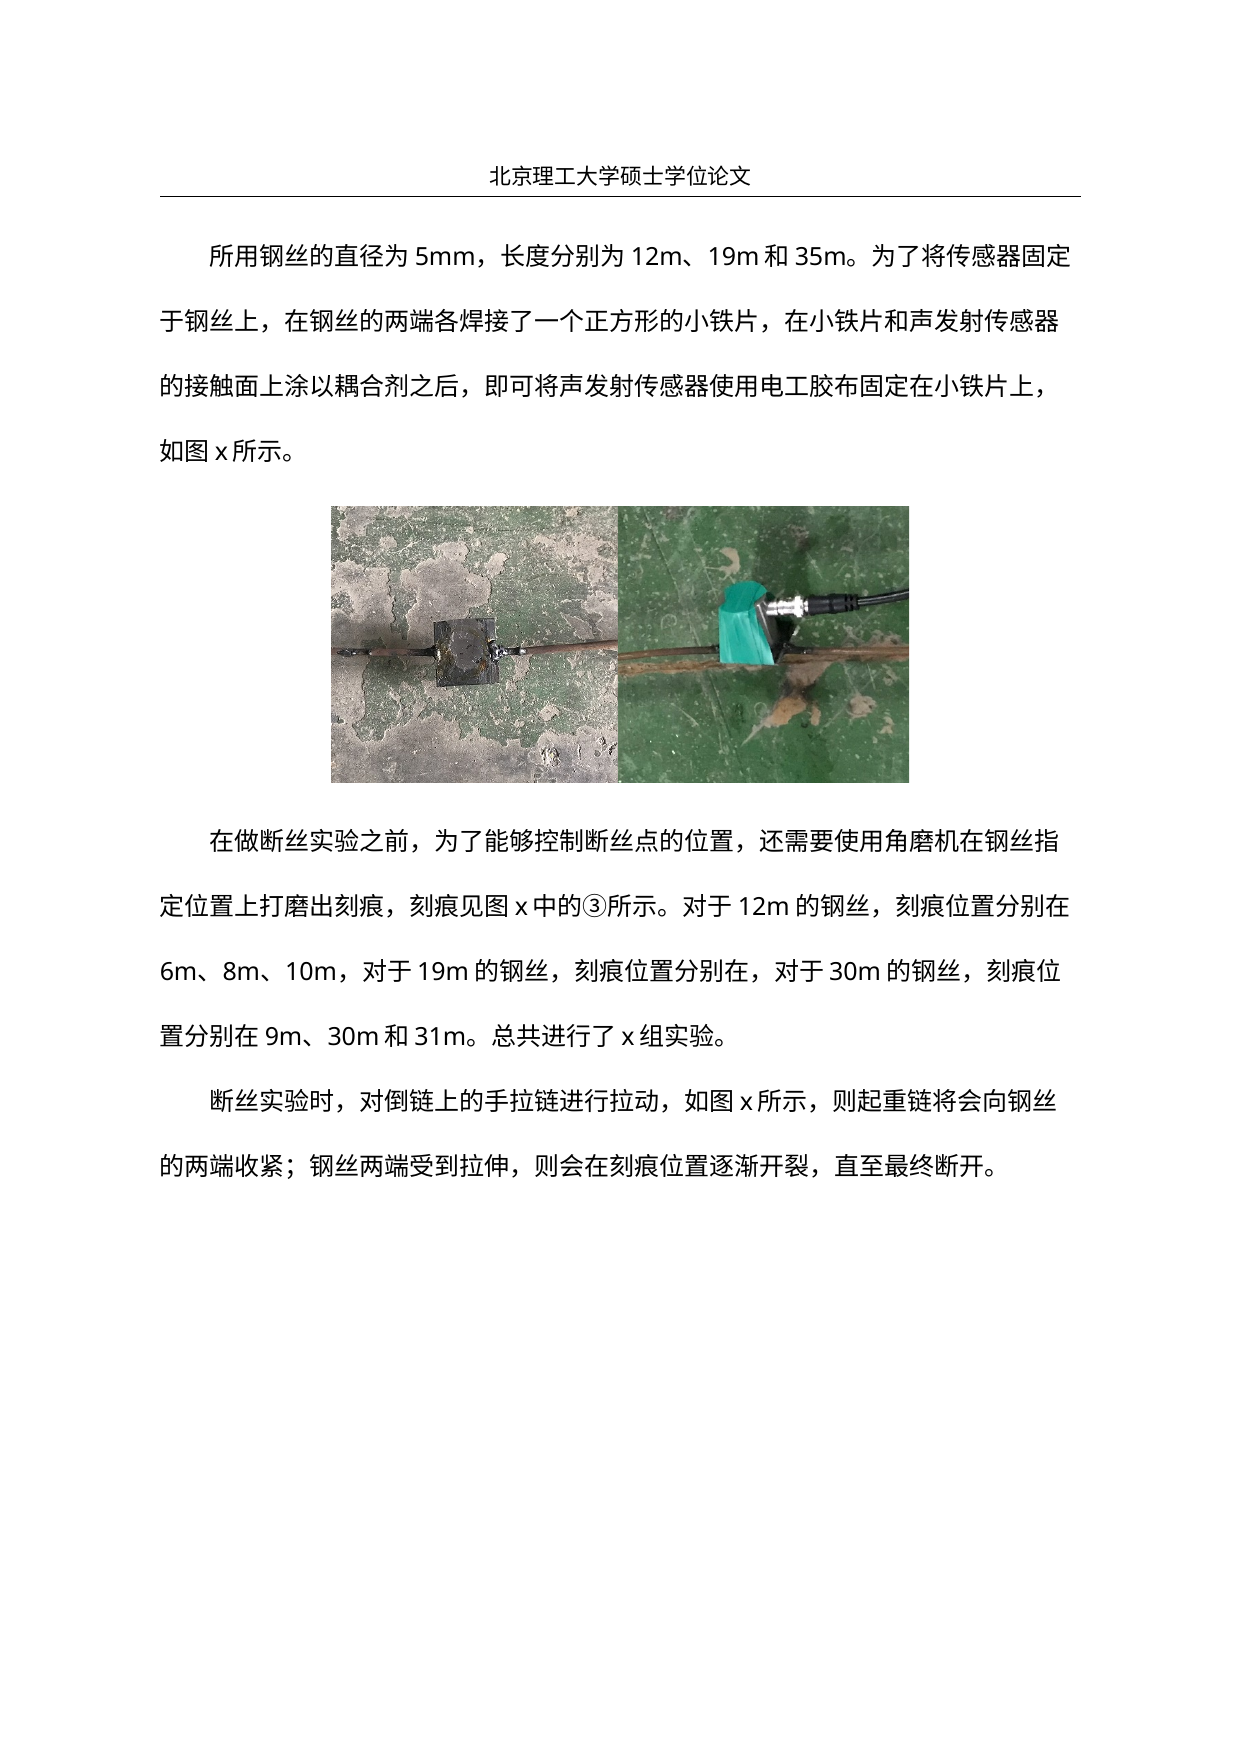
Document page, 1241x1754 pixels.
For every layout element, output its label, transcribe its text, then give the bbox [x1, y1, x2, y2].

text 断丝实验时，对倒链上的手拉链进行拉动，如图x所示，则起重链将会向钢丝的两端收紧；钢丝两端受到拉伸，则会在刻痕位置逐渐开裂，直至最终断开。 [159, 1067, 1081, 1197]
text 所用钢丝的直径为5mm，长度分别为12m、19m和35m。为了将传感器固定于钢丝上，在钢丝的两端各焊接了一个正方形的小铁片，在小铁片和声发射传感器的接触面上涂以耦合剂之后，即可将声发射传感器使用电工胶布固定在小铁片上，如图x所示。 [159, 222, 1081, 482]
picture [331, 506, 910, 783]
text 在做断丝实验之前，为了能够控制断丝点的位置，还需要使用角磨机在钢丝指定位置上打磨出刻痕，刻痕见图x中的③所示。对于12m的钢丝，刻痕位置分别在6m、8m、10m，对于19m的钢丝，刻痕位置分别在，对于30m的钢丝，刻痕位置分别在9m、30m和31m。总共进行了x组实验。 [159, 807, 1081, 1067]
